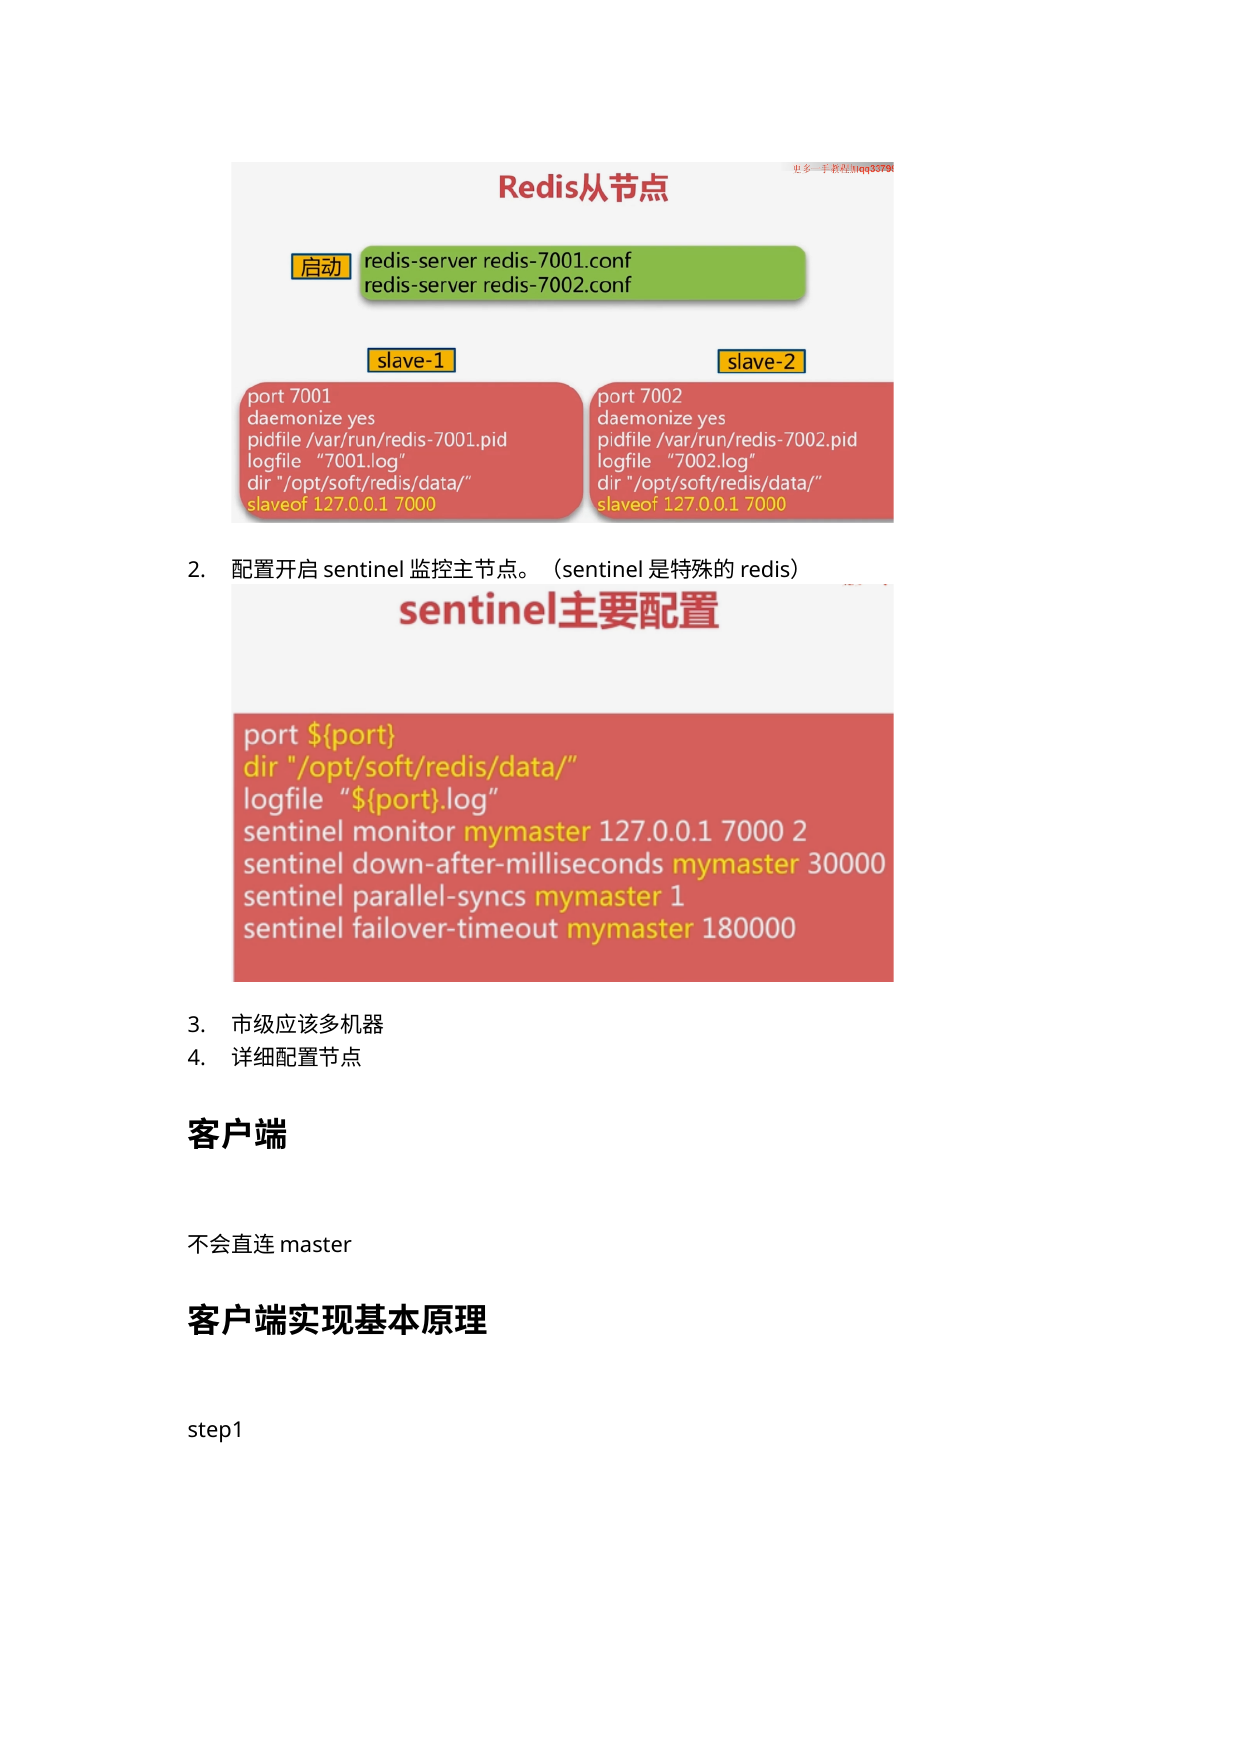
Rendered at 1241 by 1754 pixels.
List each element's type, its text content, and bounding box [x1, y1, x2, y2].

text step1 [187, 1413, 1053, 1446]
subtitle 客户端实现基本原理 [187, 1286, 1053, 1351]
picture [231, 162, 894, 523]
text 不会直连master [187, 1226, 1053, 1259]
list 详细配置节点 [187, 1039, 1053, 1072]
list 市级应该多机器 [187, 1007, 1053, 1039]
subtitle 客户端 [187, 1099, 1053, 1164]
list 配置开启sentinel监控主节点。（sentinel是特殊的redis） [187, 552, 1053, 584]
picture [231, 584, 894, 982]
